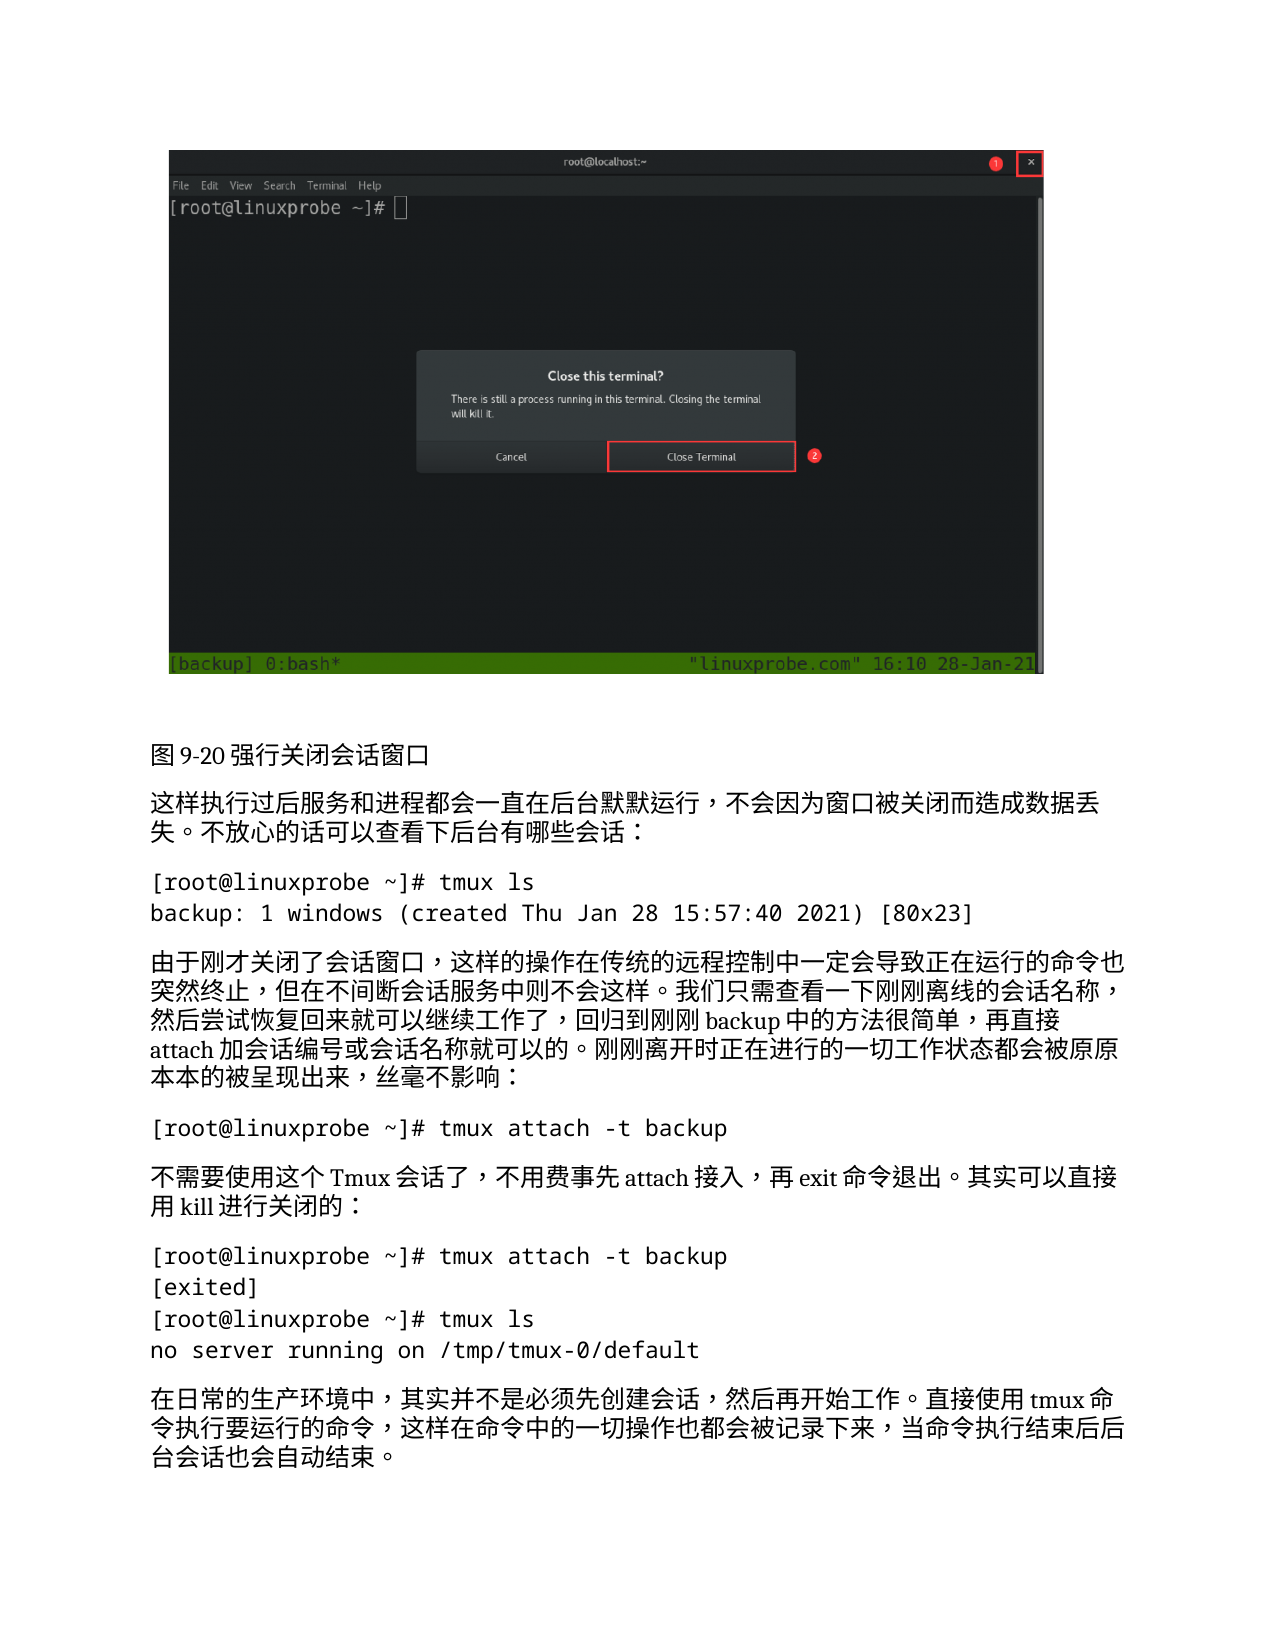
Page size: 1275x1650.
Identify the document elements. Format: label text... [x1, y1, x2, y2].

text 在日常的生产环境中，其实并不是必须先创建会话，然后再开始工作。直接使用tmux命令执行要运行的命令，这样在命令中的一切操作也都会被记录下来，当命令执行结束后后台会话也会自动结束。 [150, 1386, 1125, 1472]
picture [168, 150, 1044, 674]
text [root@linuxprobe ~]# tmux attach -t backup [150, 1112, 1125, 1143]
text 由于刚才关闭了会话窗口，这样的操作在传统的远程控制中一定会导致正在运行的命令也突然终止，但在不间断会话服务中则不会这样。我们只需查看一下刚刚离线的会话名称，然后尝试恢复回来就可以继续工作了，回归到刚刚backup中的方法很简单，再直接attach加会话编号或会话名称就可以的。刚刚离开时正在进行的一切工作状态都会被原原本本的被呈现出来，丝毫不影响： [150, 949, 1125, 1093]
text 不需要使用这个Tmux会话了，不用费事先attach接入，再exit命令退出。其实可以直接用kill进行关闭的： [150, 1164, 1125, 1221]
text 图9-20 强行关闭会话窗口 [150, 742, 1125, 771]
text [root@linuxprobe ~]# tmux ls backup: 1 windows (created Thu Jan 28 15:57:40 2021) [80x23] [150, 866, 1125, 928]
text [root@linuxprobe ~]# tmux attach -t backup [exited] [root@linuxprobe ~]# tmux ls no server running on /tmp/tmux-0/default [150, 1240, 1125, 1365]
text 这样执行过后服务和进程都会一直在后台默默运行，不会因为窗口被关闭而造成数据丢失。不放心的话可以查看下后台有哪些会话： [150, 790, 1125, 847]
